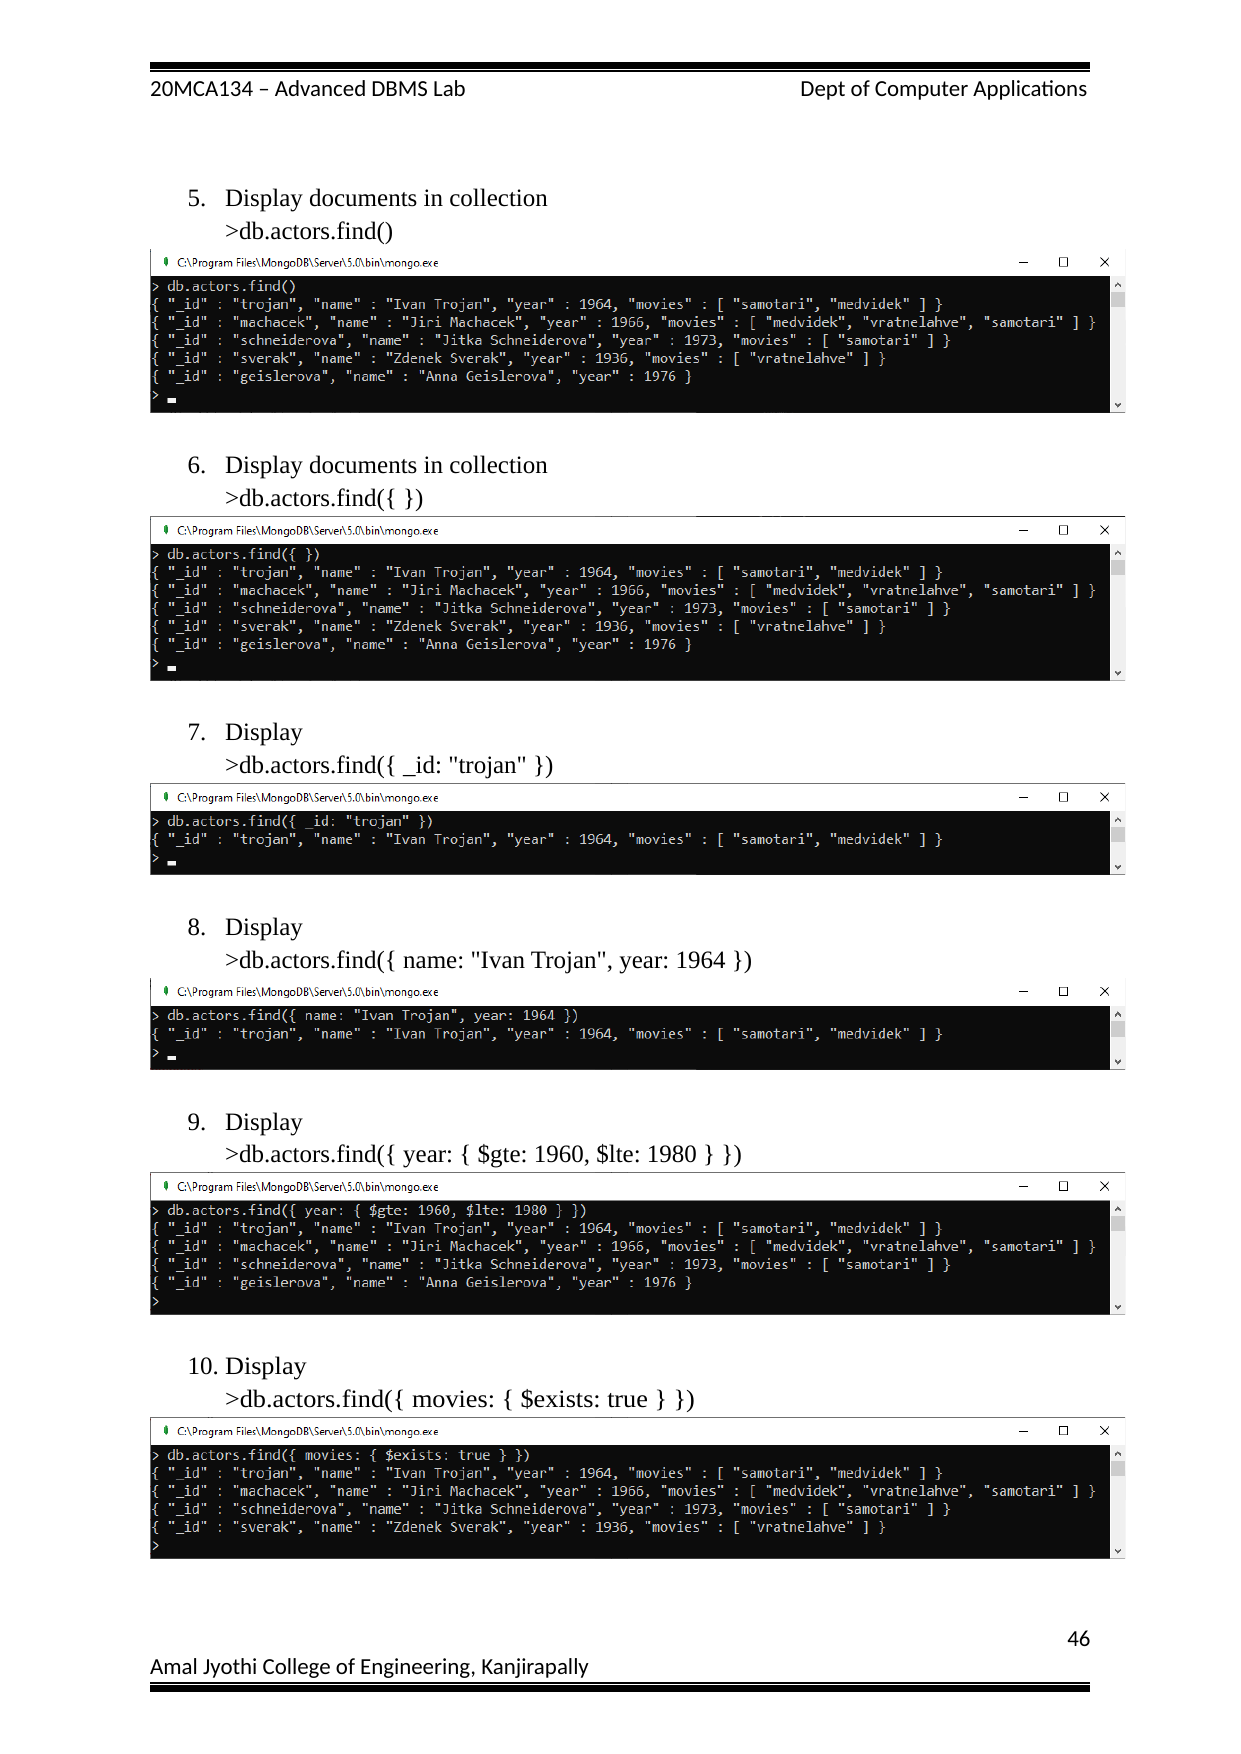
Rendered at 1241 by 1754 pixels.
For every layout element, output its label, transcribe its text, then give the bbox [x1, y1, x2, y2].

picture [150, 249, 1125, 413]
list Display >db.actors.find({ _id: "trojan" }) [187, 717, 1090, 779]
list Display documents in collection >db.actors.find({ }) [187, 450, 1090, 512]
list Display documents in collection >db.actors.find() [187, 183, 1090, 245]
picture [150, 978, 1125, 1070]
list Display >db.actors.find({ year: { $gte: 1960, $lte: 1980 } }) [187, 1107, 1090, 1168]
list Display >db.actors.find({ movies: { $exists: true } }) [187, 1351, 1090, 1413]
picture [150, 516, 1125, 681]
picture [150, 1172, 1125, 1315]
picture [150, 1417, 1125, 1559]
list Display >db.actors.find({ name: "Ivan Trojan", year: 1964 }) [187, 912, 1090, 974]
picture [150, 783, 1125, 875]
